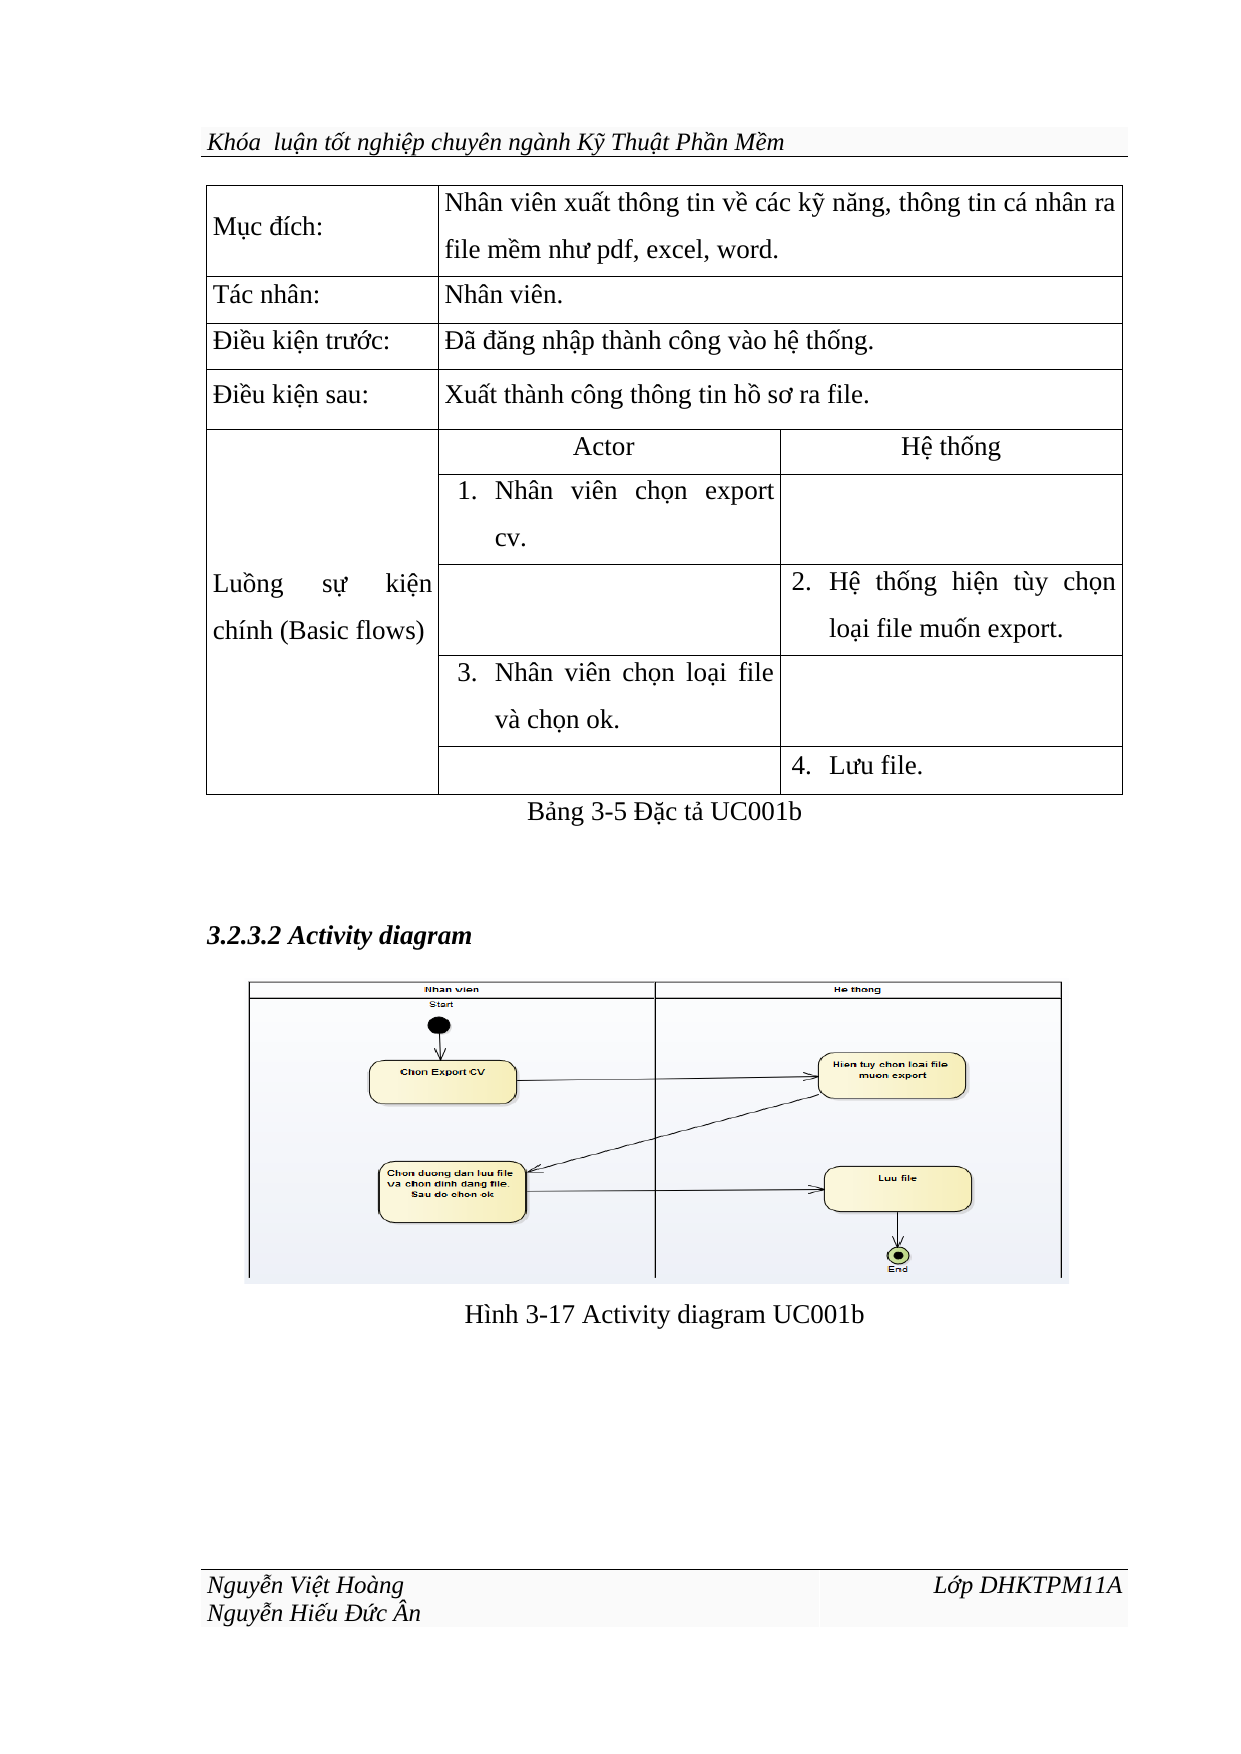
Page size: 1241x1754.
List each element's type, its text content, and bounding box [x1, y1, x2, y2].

table_cell [439, 565, 780, 655]
table_cell Tác nhân: [207, 277, 438, 322]
picture [244, 978, 1070, 1284]
table_cell [781, 475, 1122, 564]
table_cell Nhân viên chọn loại file và chọn ok. [439, 656, 780, 746]
table_cell Xuất thành công thông tin hồ sơ ra file. [439, 370, 1122, 429]
table_cell Đã đăng nhập thành công vào hệ thống. [439, 324, 1122, 369]
table_cell Hệ thống hiện tùy chọn loại file muốn export. [781, 565, 1122, 655]
table_cell Điều kiện trước: [207, 324, 438, 369]
table_cell Actor [439, 430, 780, 473]
table_cell Điều kiện sau: [207, 370, 438, 429]
table_cell [439, 747, 780, 794]
table_cell Hệ thống [781, 430, 1122, 473]
text Bảng 3-5 Đặc tả UC001b [527, 795, 802, 826]
table_cell [781, 656, 1122, 746]
table_cell Nhân viên chọn export cv. [439, 475, 780, 564]
table_cell Nhân viên xuất thông tin về các kỹ năng, thông tin cá nhân ra file mềm như pdf, excel, word. [439, 186, 1122, 276]
table_cell Lưu file. [781, 747, 1122, 794]
table_cell Nhân viên. [439, 277, 1122, 322]
table_cell Mục đích: [207, 186, 438, 276]
subtitle Activity diagram [207, 919, 1122, 950]
table_cell Luồng sự kiện chính (Basic flows) [207, 430, 438, 794]
